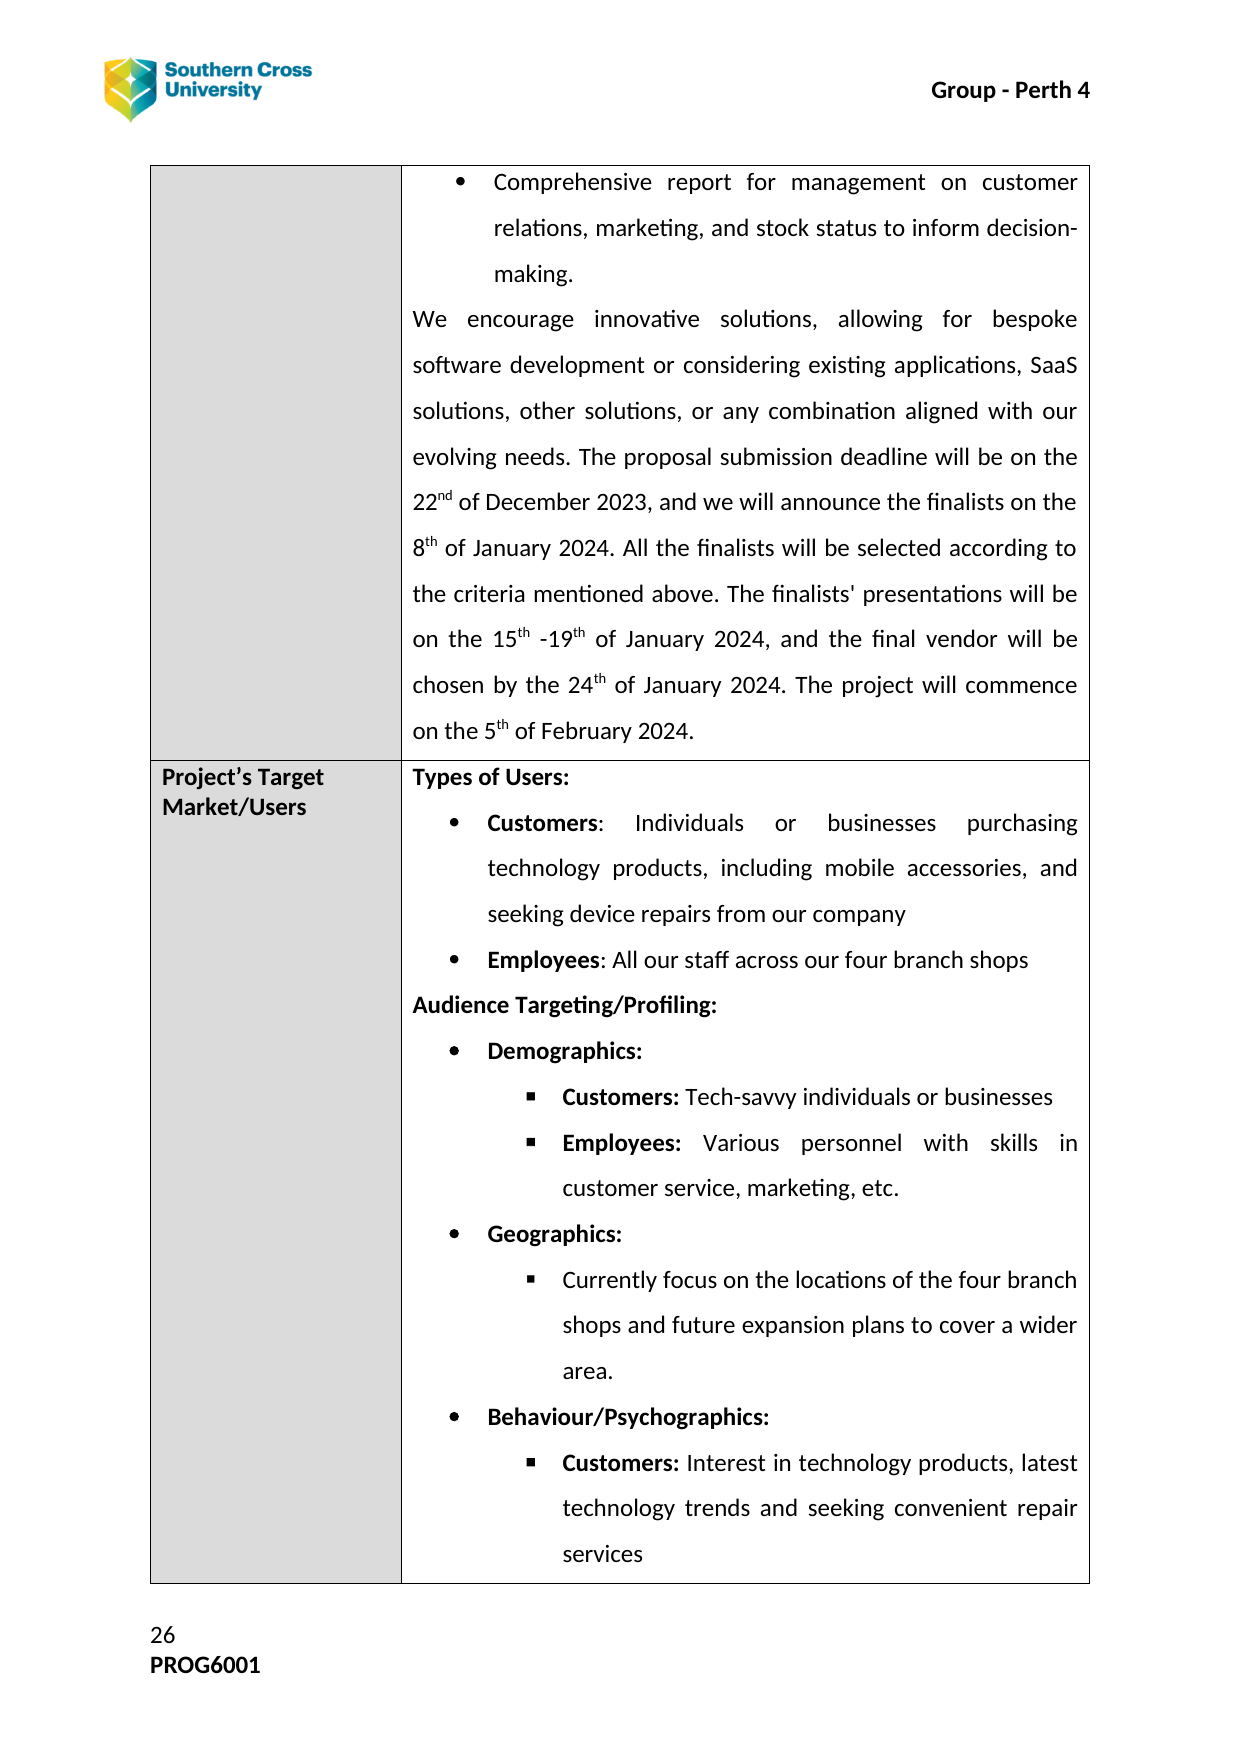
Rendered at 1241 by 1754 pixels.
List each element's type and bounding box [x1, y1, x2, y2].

table_cell [151, 761, 401, 1583]
table_cell [402, 761, 1089, 1583]
table_cell [402, 166, 1089, 760]
picture [98, 54, 326, 129]
table_cell [151, 166, 401, 760]
